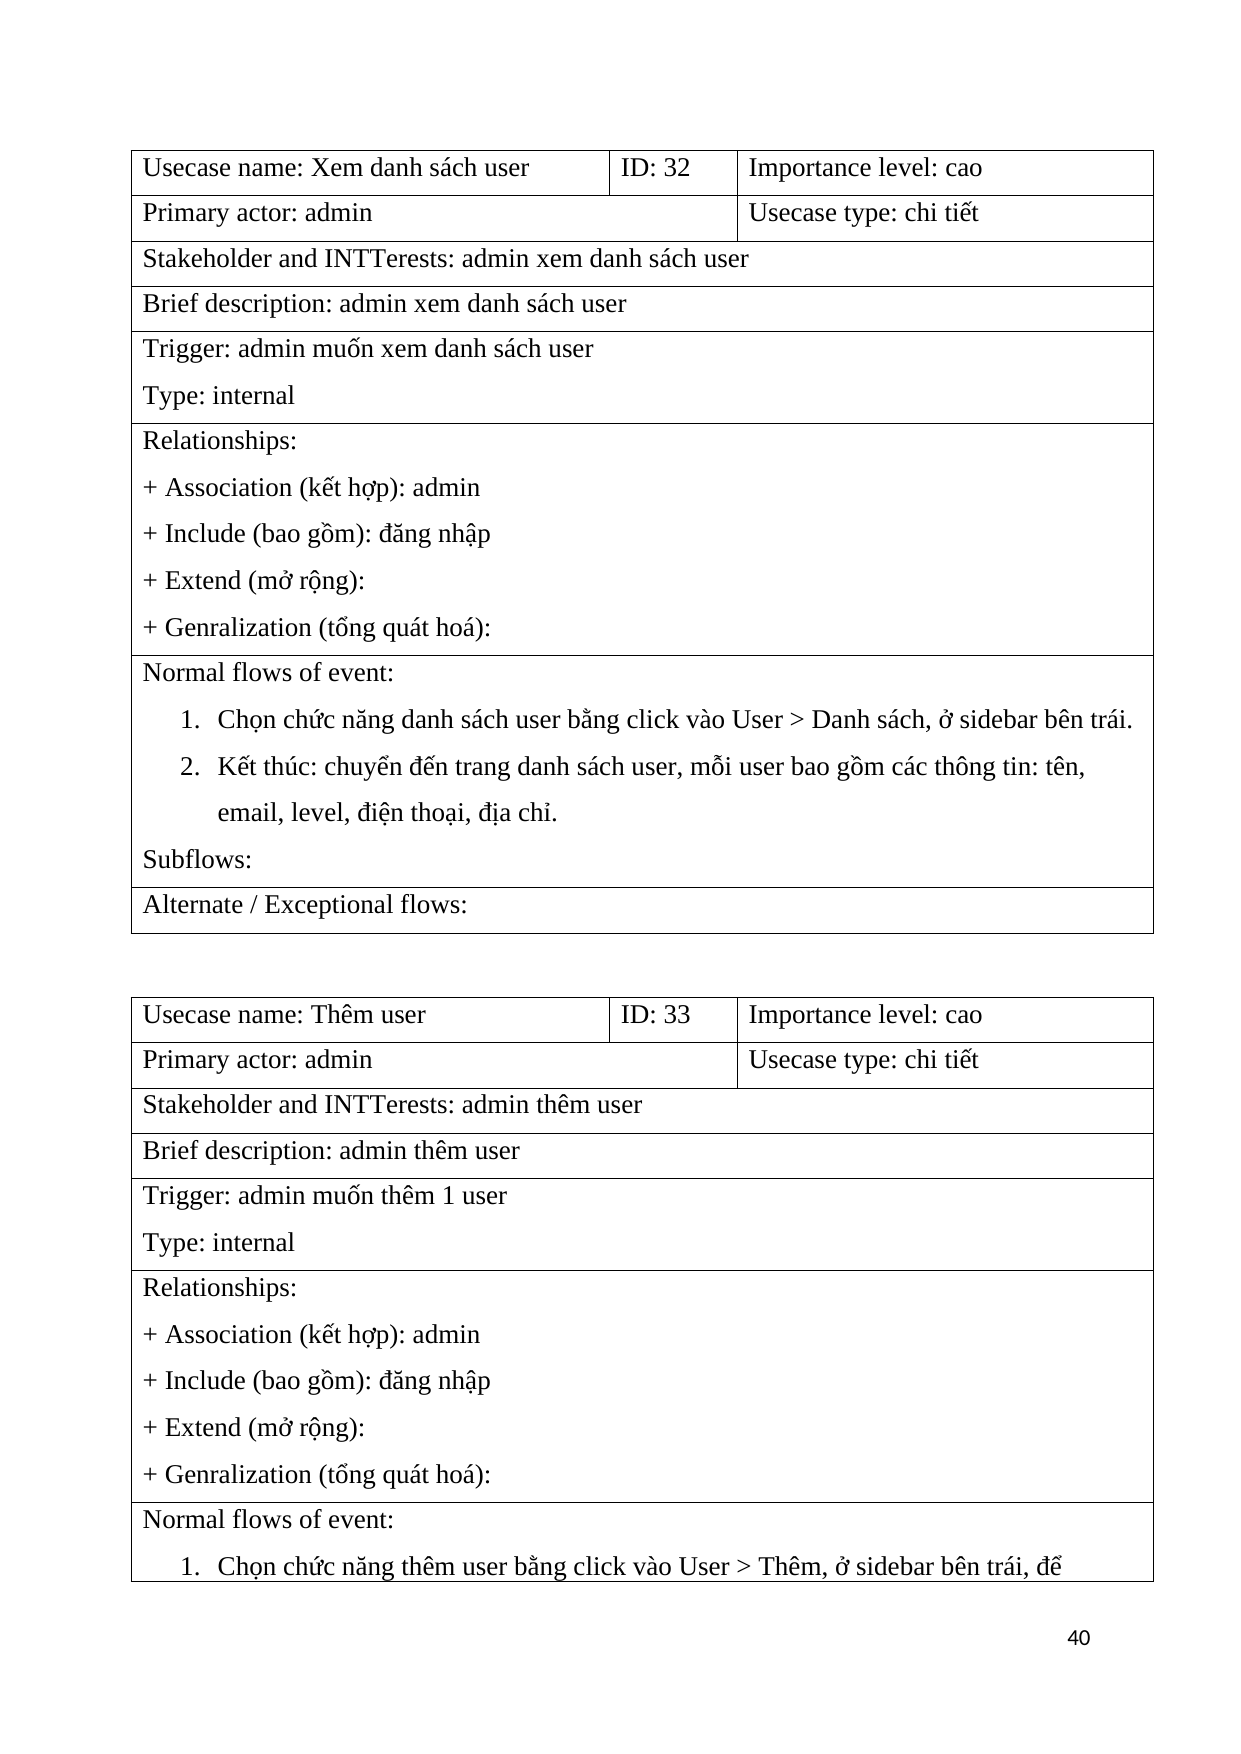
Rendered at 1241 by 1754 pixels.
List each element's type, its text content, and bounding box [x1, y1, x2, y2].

table_cell Relationships: + Association (kết hợp): admin + Include (bao gồm): đăng nhập + Extend (mở rộng): + Genralization (tổng quát hoá): [132, 424, 1153, 655]
table_header Importance level: cao [738, 151, 1153, 195]
table_cell Brief description: admin thêm user [132, 1134, 1153, 1178]
table_cell Trigger: admin muốn xem danh sách user Type: internal [132, 332, 1153, 423]
table_header Usecase name: Thêm user [132, 998, 609, 1042]
table_cell Primary actor: admin [132, 1043, 737, 1087]
table_cell Stakeholder and INTTerests: admin thêm user [132, 1089, 1153, 1133]
table_cell Trigger: admin muốn thêm 1 user Type: internal [132, 1179, 1153, 1270]
table_cell Alternate / Exceptional flows: [132, 888, 1153, 932]
table_cell Brief description: admin xem danh sách user [132, 287, 1153, 331]
table_header ID: 33 [610, 998, 737, 1042]
table_cell Stakeholder and INTTerests: admin xem danh sách user [132, 242, 1153, 286]
table_header Importance level: cao [738, 998, 1153, 1042]
table_cell Normal flows of event: Chọn chức năng danh sách user bằng click vào User > Danh sách, ở sidebar bên trái. Kết thúc: chuyển đến trang danh sách user, mỗi user bao gồm các thông tin: tên, email, level, điện thoại, địa chỉ. Subflows: [132, 656, 1153, 887]
table_cell Primary actor: admin [132, 196, 737, 241]
table_header ID: 32 [610, 151, 737, 195]
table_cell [132, 1503, 1153, 1581]
table_cell Relationships: + Association (kết hợp): admin + Include (bao gồm): đăng nhập + Extend (mở rộng): + Genralization (tổng quát hoá): [132, 1271, 1153, 1502]
table_cell Usecase type: chi tiết [738, 196, 1153, 241]
table_header Usecase name: Xem danh sách user [132, 151, 609, 195]
table_cell Usecase type: chi tiết [738, 1043, 1153, 1087]
